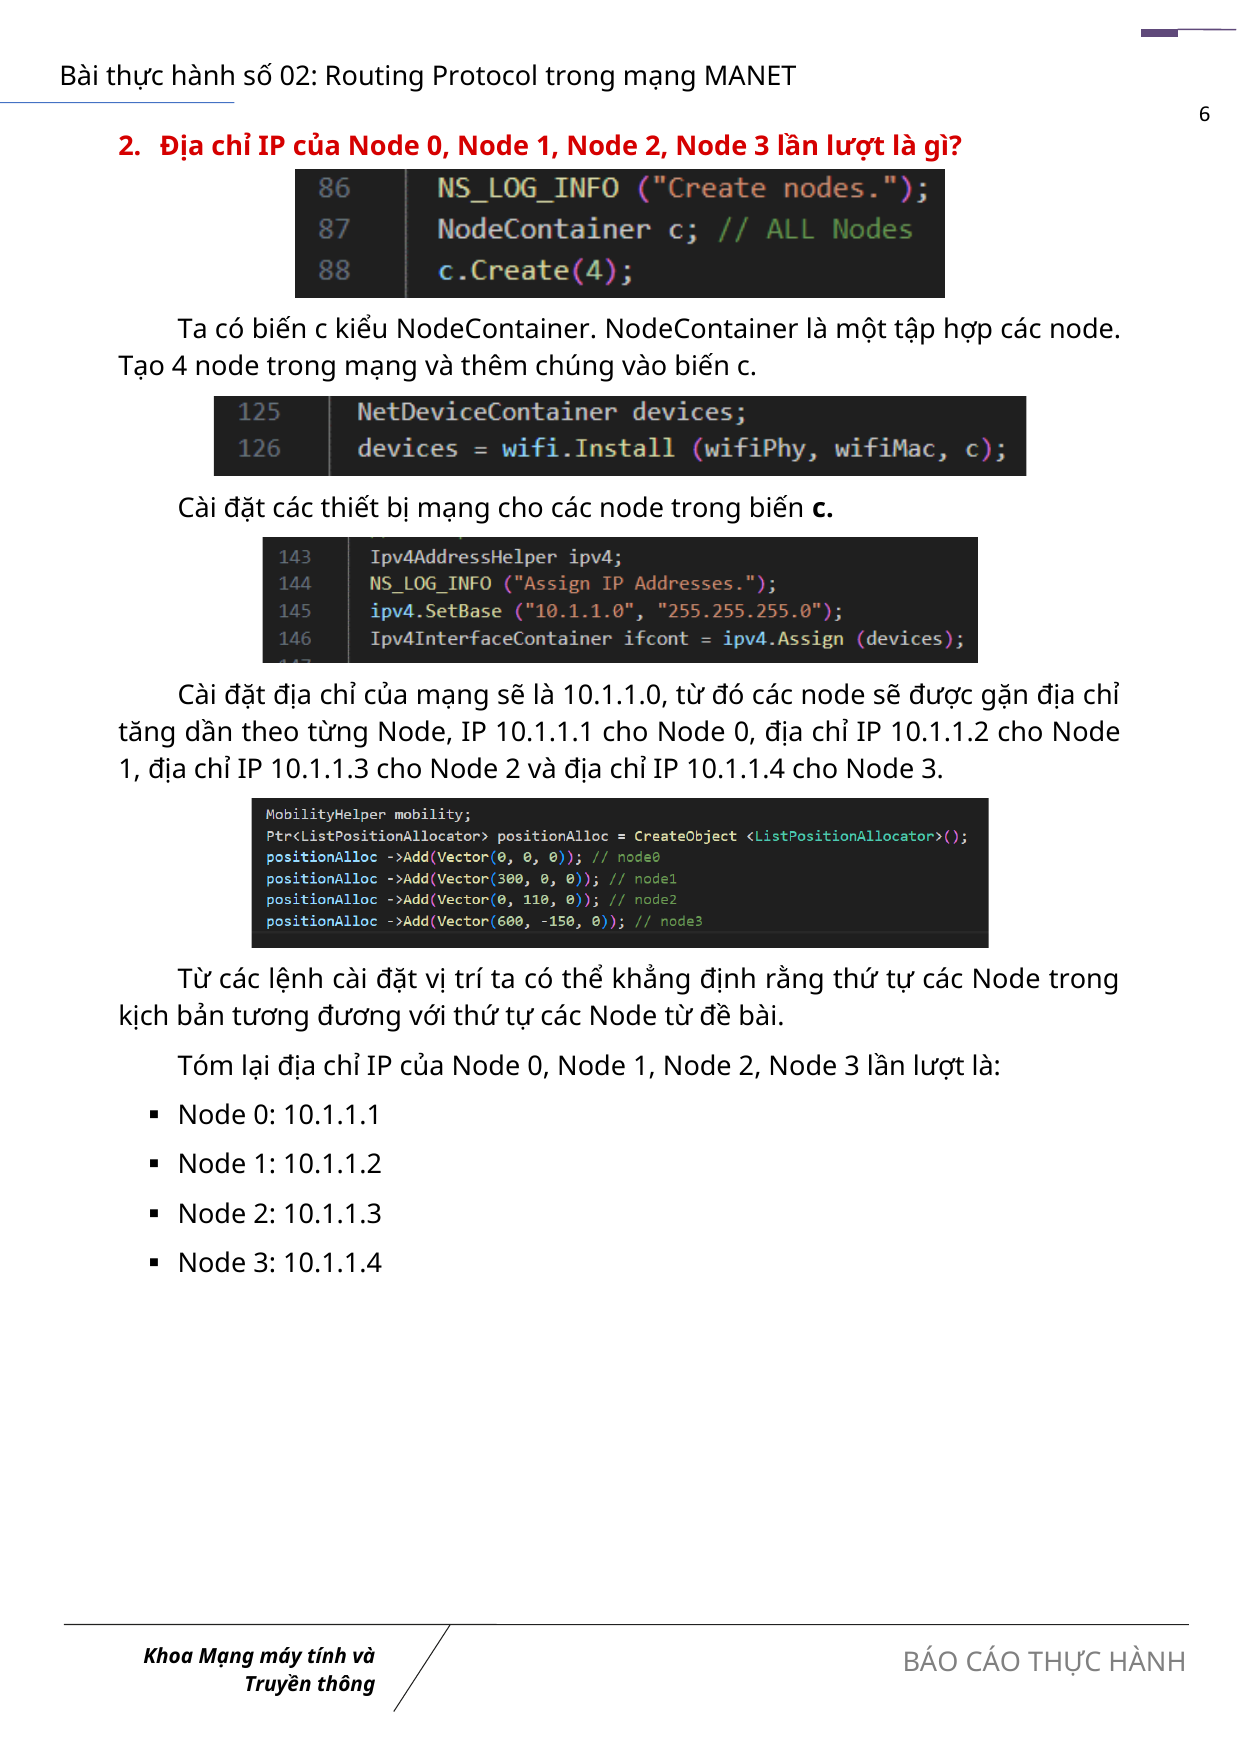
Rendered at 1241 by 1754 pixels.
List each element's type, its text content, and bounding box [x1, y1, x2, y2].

text Cài đặt các thiết bị mạng cho các node trong biến c. [118, 488, 1122, 525]
list Node 0: 10.1.1.1 [148, 1095, 1122, 1132]
text Tóm lại địa chỉ IP của Node 0, Node 1, Node 2, Node 3 lần lượt là: [118, 1046, 1122, 1083]
text Ta có biến c kiểu NodeContainer. NodeContainer là một tập hợp các node. Tạo 4 node trong mạng và thêm chúng vào biến c. [118, 310, 1122, 383]
picture [295, 169, 945, 298]
picture [251, 798, 989, 948]
text Từ các lệnh cài đặt vị trí ta có thể khẳng định rằng thứ tự các Node trong kịch bản tương đương với thứ tự các Node từ đề bài. [118, 960, 1122, 1033]
picture [213, 396, 1027, 476]
text Cài đặt địa chỉ của mạng sẽ là 10.1.1.0, từ đó các node sẽ được gặn địa chỉ tăng dần theo từng Node, IP 10.1.1.1 cho Node 0, địa chỉ IP 10.1.1.2 cho Node 1, địa chỉ IP 10.1.1.3 cho Node 2 và địa chỉ IP 10.1.1.4 cho Node 3. [118, 675, 1122, 786]
subtitle Địa chỉ IP của Node 0, Node 1, Node 2, Node 3 lần lượt là gì? [118, 126, 1122, 163]
list Node 1: 10.1.1.2 [148, 1145, 1122, 1182]
picture [262, 537, 978, 663]
list Node 3: 10.1.1.4 [148, 1243, 1122, 1280]
list Node 2: 10.1.1.3 [148, 1194, 1122, 1231]
